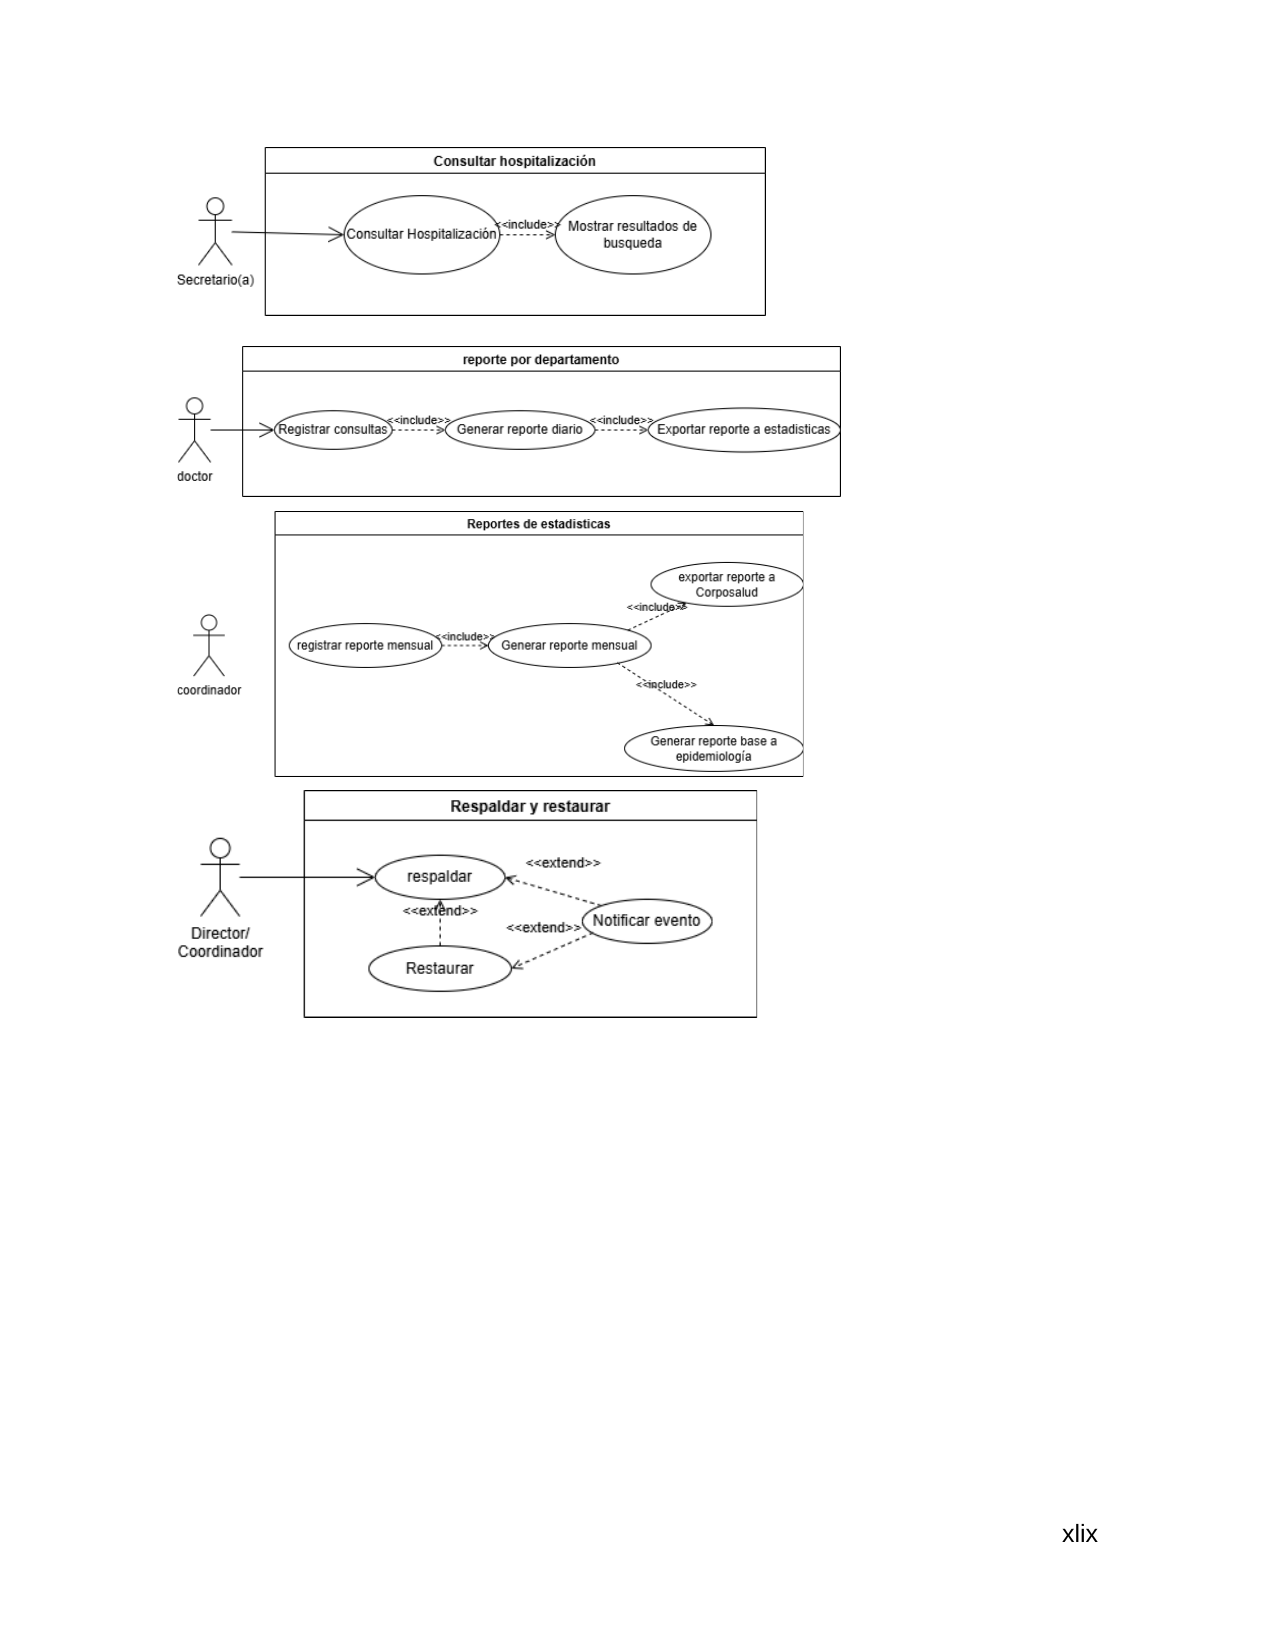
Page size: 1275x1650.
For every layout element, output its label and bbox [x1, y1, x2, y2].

picture [177, 147, 766, 316]
picture [177, 346, 841, 497]
picture [177, 790, 758, 1018]
picture [177, 511, 804, 777]
